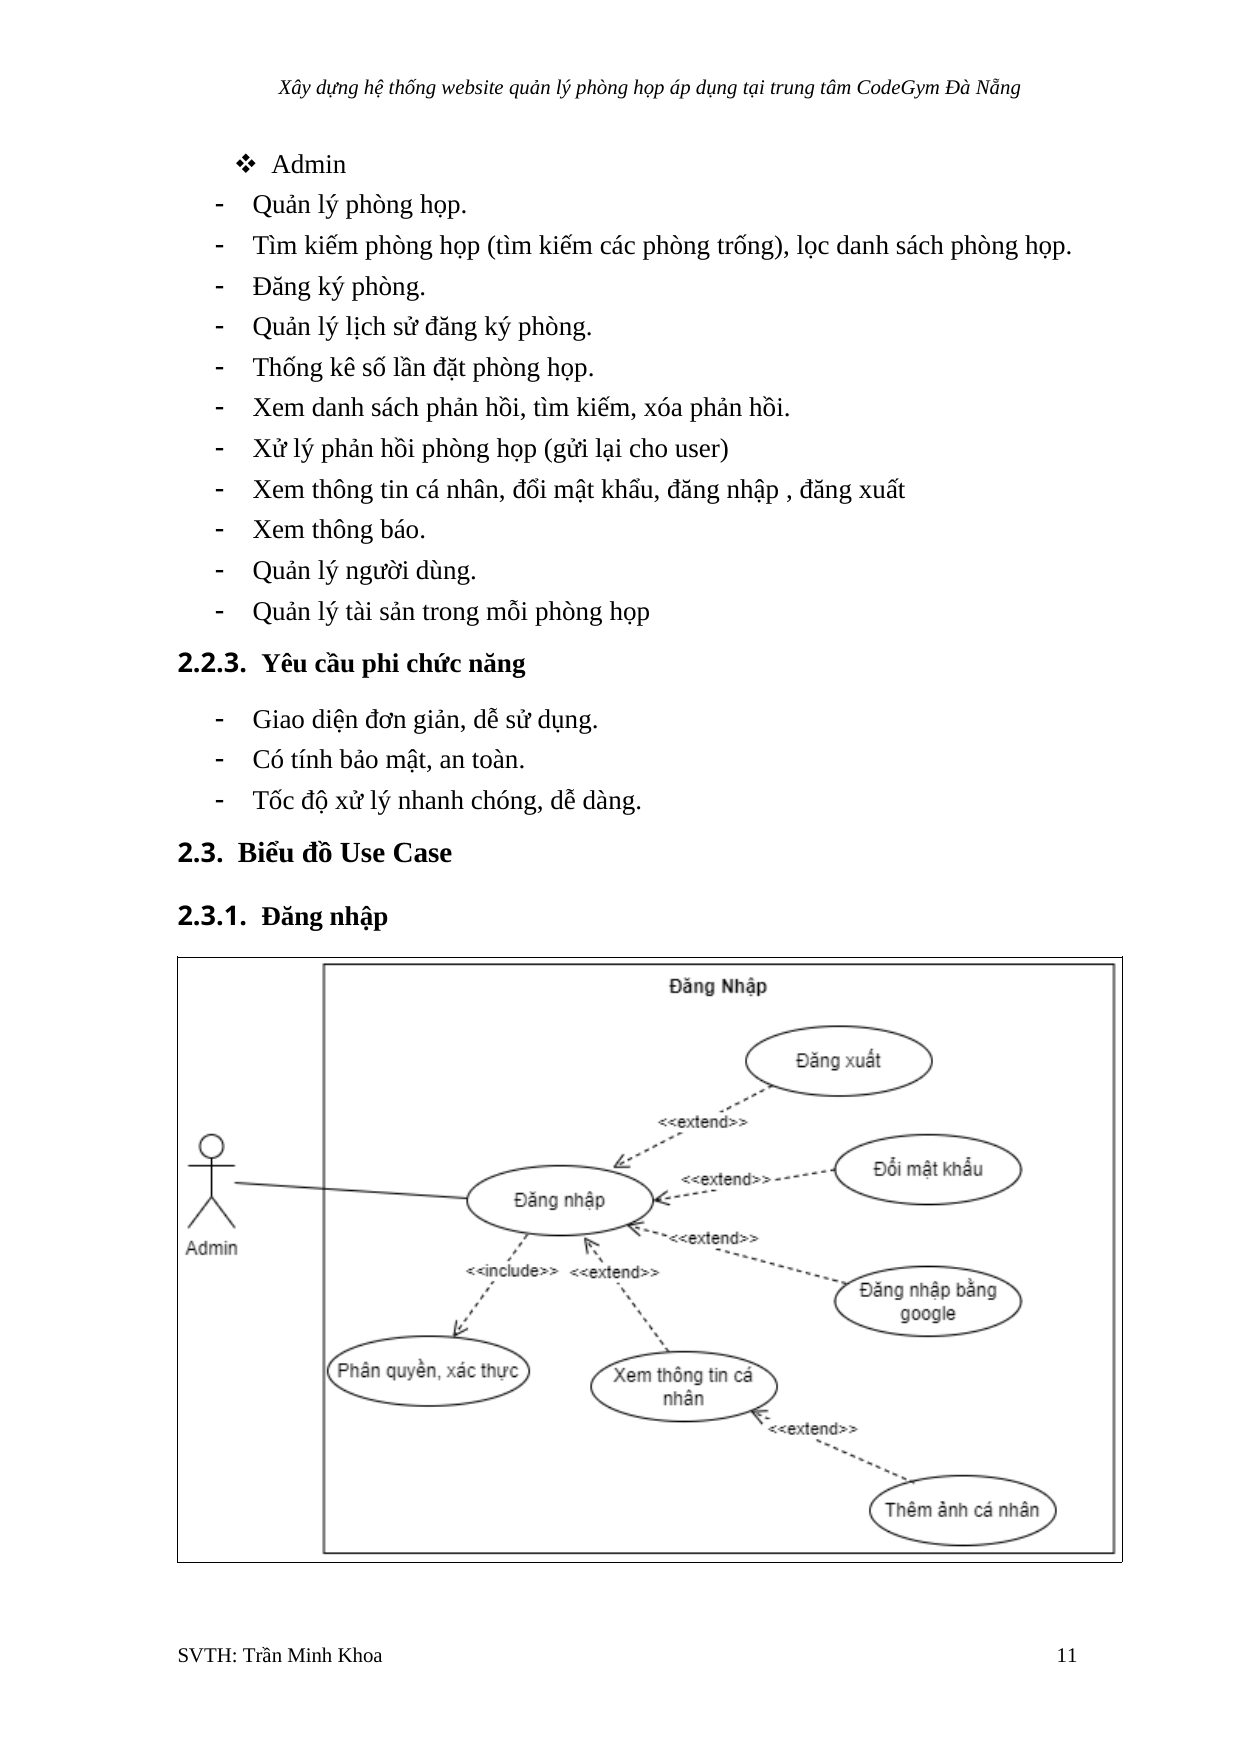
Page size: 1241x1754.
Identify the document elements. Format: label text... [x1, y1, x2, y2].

list Thống kê số lần đặt phòng họp. [215, 351, 1122, 382]
list Tìm kiếm phòng họp (tìm kiếm các phòng trống), lọc danh sách phòng họp. [215, 229, 1122, 260]
list Quản lý phòng họp. [215, 188, 1122, 219]
list Giao diện đơn giản, dễ sử dụng. [215, 703, 1122, 734]
list Quản lý người dùng. [215, 554, 1122, 585]
list Xem thông tin cá nhân, đổi mật khẩu, đăng nhập , đăng xuất [215, 473, 1122, 504]
subtitle Biểu đồ Use Case [177, 833, 1122, 870]
subtitle Yêu cầu phi chức năng [177, 643, 1122, 680]
list Xem thông báo. [215, 513, 1122, 544]
list Có tính bảo mật, an toàn. [215, 744, 1122, 775]
subtitle Đăng nhập [177, 897, 1122, 934]
list Xem danh sách phản hồi, tìm kiếm, xóa phản hồi. [215, 391, 1122, 423]
list Xử lý phản hồi phòng họp (gửi lại cho user) [215, 432, 1122, 463]
list Tốc độ xử lý nhanh chóng, dễ dàng. [215, 784, 1122, 816]
list Quản lý tài sản trong mỗi phòng họp [215, 594, 1122, 626]
list Quản lý lịch sử đăng ký phòng. [215, 310, 1122, 341]
picture [178, 958, 1122, 1562]
list Admin [233, 148, 1122, 179]
list Đăng ký phòng. [215, 269, 1122, 301]
